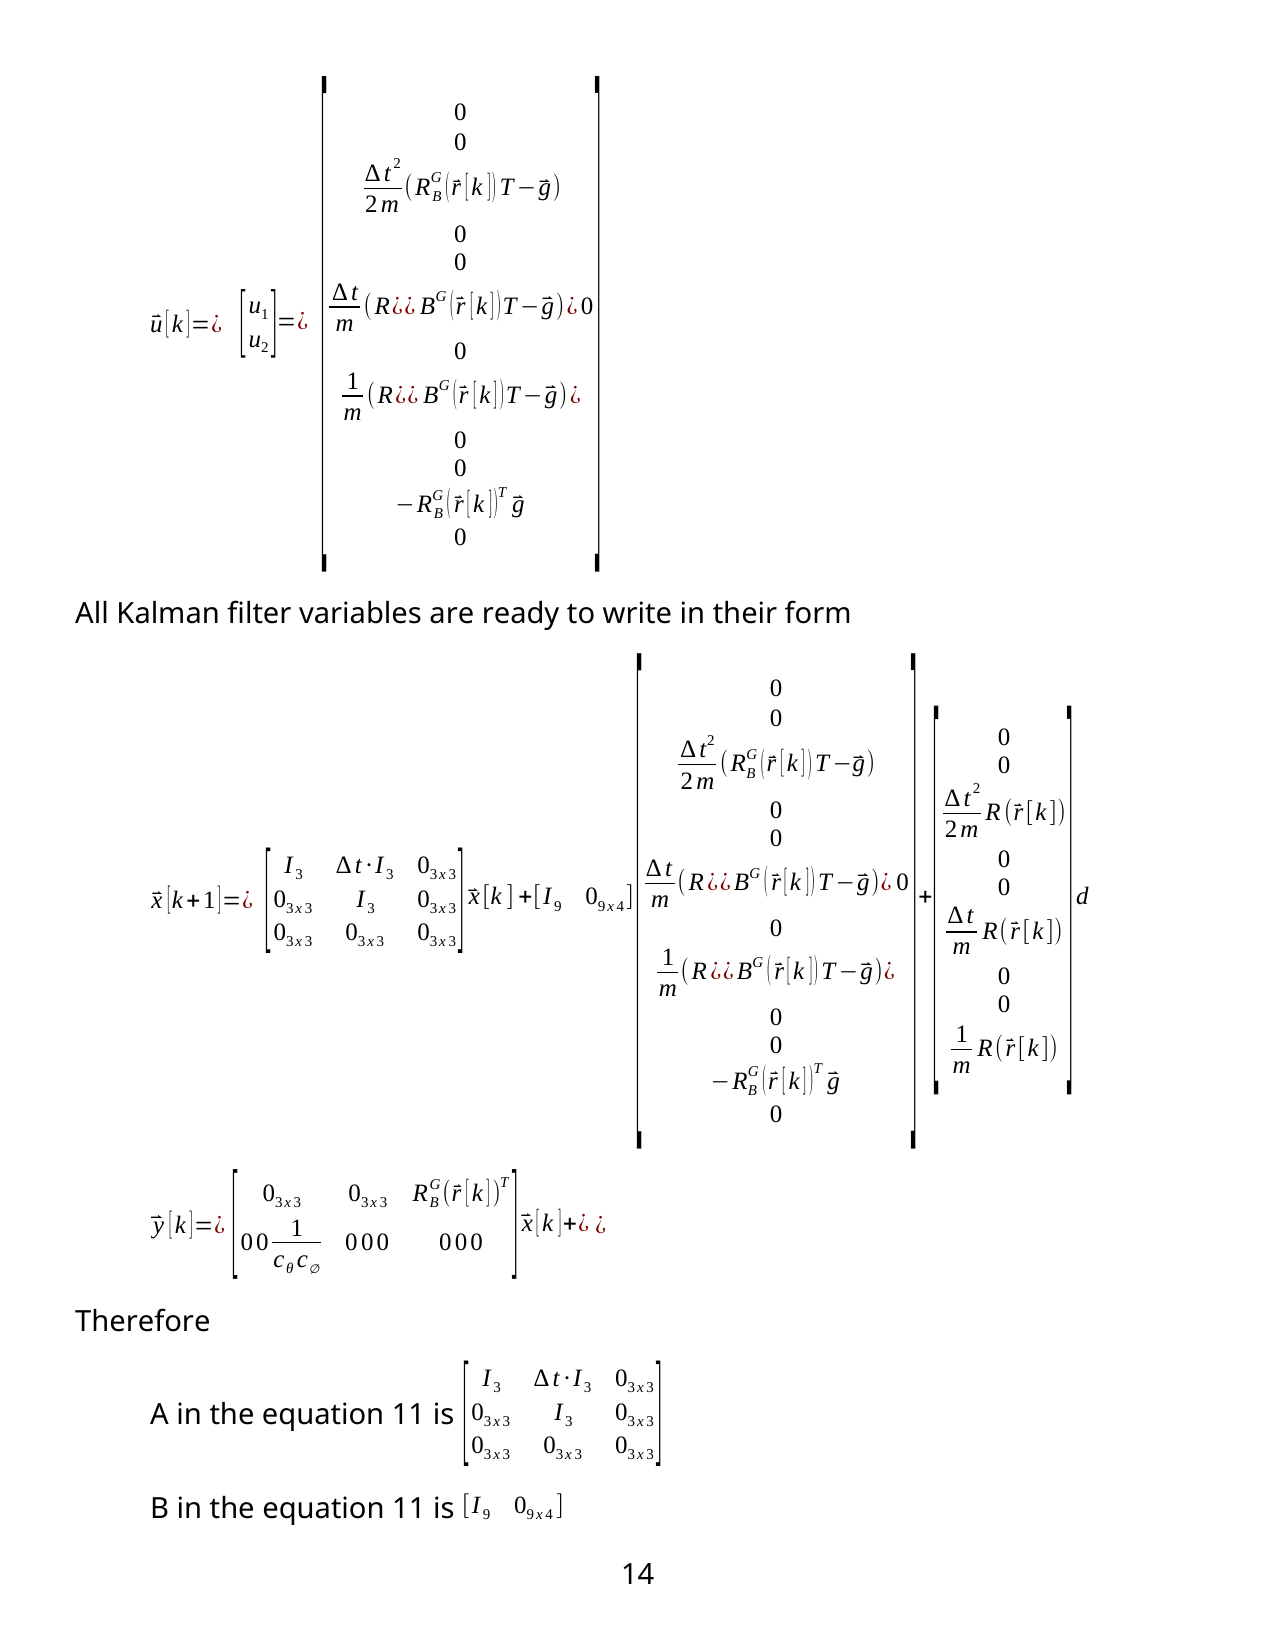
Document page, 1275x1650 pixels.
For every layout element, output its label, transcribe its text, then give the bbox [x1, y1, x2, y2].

text Therefore [75, 1300, 1200, 1339]
text A in the equation 11 is [150, 1359, 1200, 1467]
text All Kalman filter variables are ready to write in their form [75, 592, 1200, 632]
text B in the equation 11 is [150, 1487, 1200, 1527]
